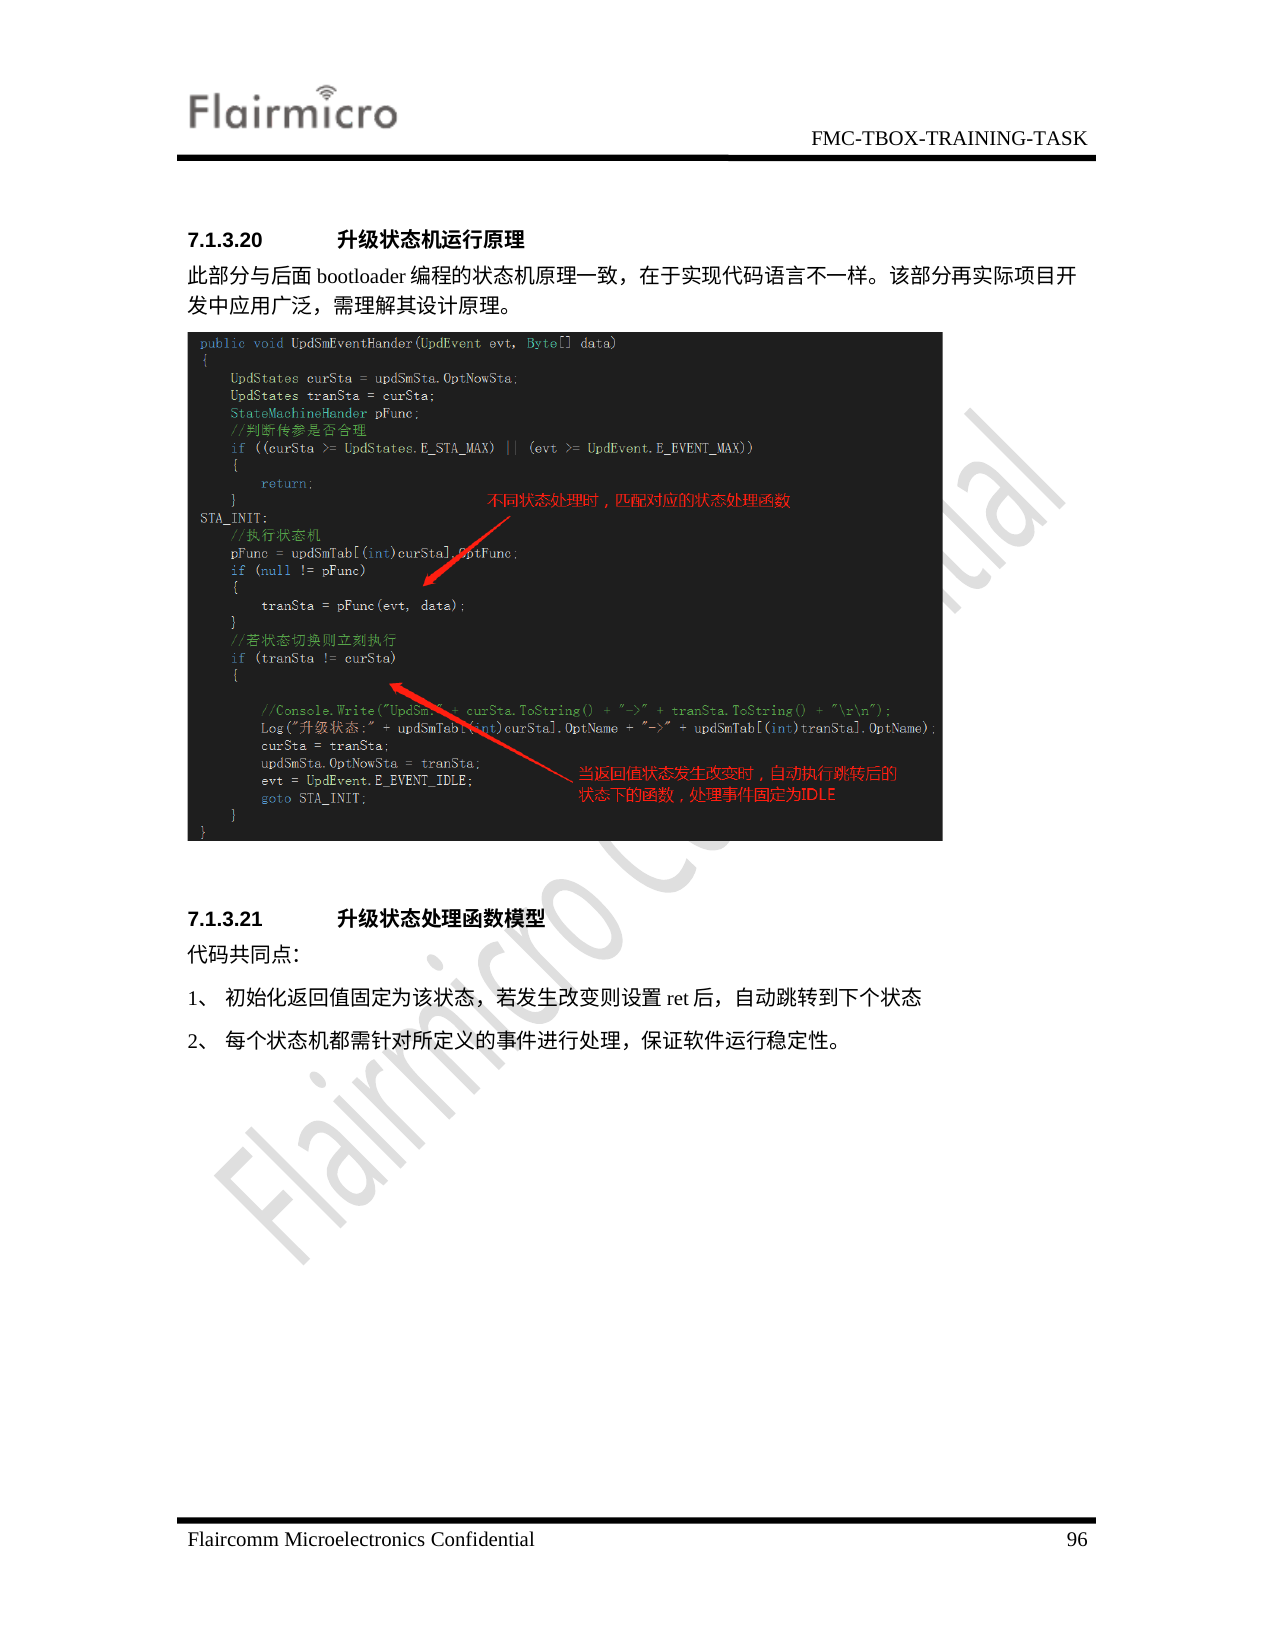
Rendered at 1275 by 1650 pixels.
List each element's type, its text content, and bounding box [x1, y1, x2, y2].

list 初始化返回值固定为该状态，若发生改变则设置ret后，自动跳转到下个状态 [187, 981, 1087, 1011]
subtitle 升级状态机运行原理 [187, 223, 1087, 253]
subtitle 升级状态处理函数模型 [187, 902, 1087, 932]
text 代码共同点： [187, 938, 1087, 969]
picture [187, 75, 400, 146]
list 每个状态机都需针对所定义的事件进行处理，保证软件运行稳定性。 [187, 1024, 1087, 1054]
picture [187, 332, 943, 841]
text 此部分与后面bootloader编程的状态机原理一致，在于实现代码语言不一样。该部分再实际项目开发中应用广泛，需理解其设计原理。 [187, 259, 1087, 320]
